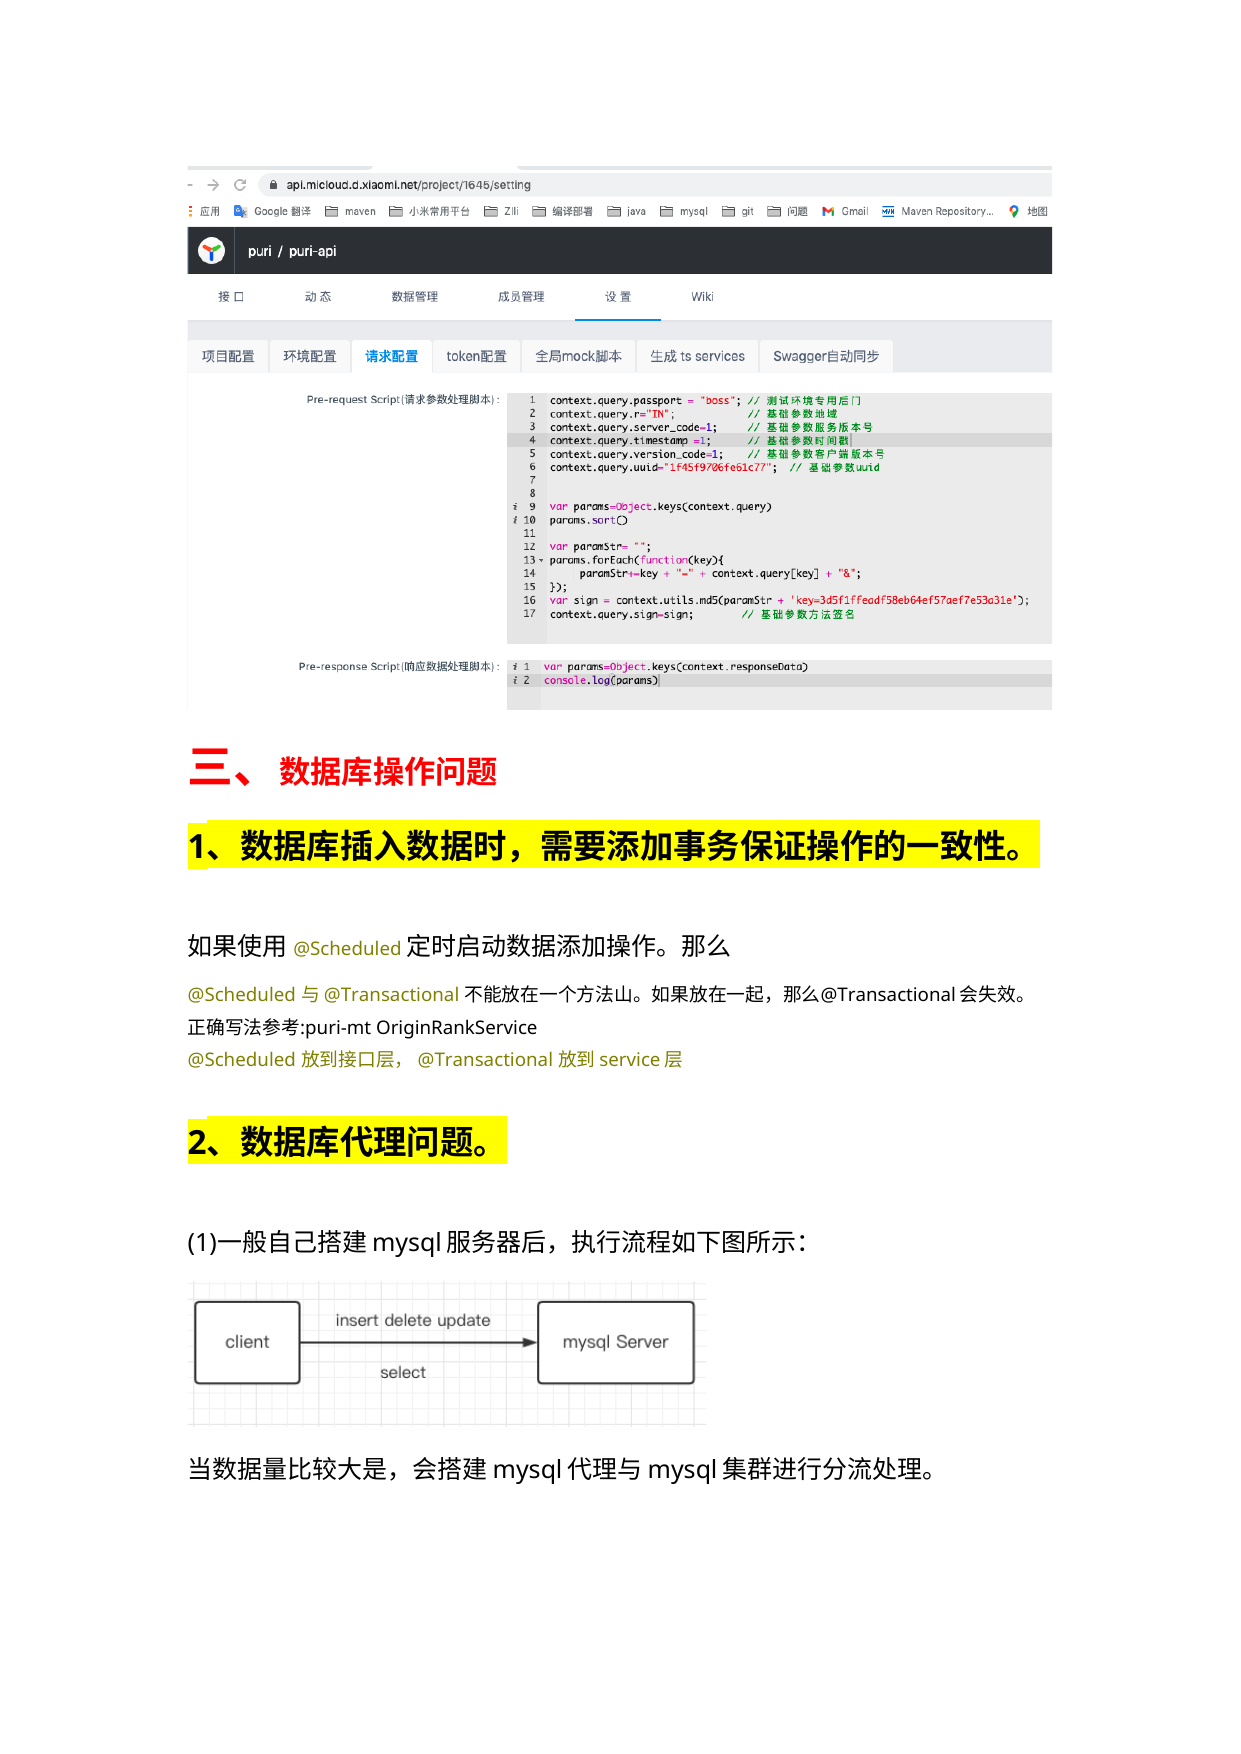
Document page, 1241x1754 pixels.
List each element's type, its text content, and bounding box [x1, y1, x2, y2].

text @Scheduled 与 @Transactional 不能放在一个方法山。如果放在一起，那么@Transactional会失效。 [187, 977, 1053, 1010]
text (1)一般自己搭建mysql服务器后，执行流程如下图所示： [187, 1208, 1053, 1273]
picture [187, 1281, 707, 1427]
text 如果使用 @Scheduled 定时启动数据添加操作。那么 [187, 912, 1053, 977]
picture [187, 166, 1053, 710]
text 正确写法参考:puri-mt OriginRankService [187, 1010, 1053, 1042]
subtitle 三、数据库操作问题 [187, 714, 1053, 812]
text 当数据量比较大是，会搭建mysql代理与mysql集群进行分流处理。 [187, 1435, 1053, 1500]
text @Scheduled 放到接口层， @Transactional 放到service层 [187, 1042, 1053, 1075]
subtitle 2、数据库代理问题。 [187, 1107, 1053, 1172]
subtitle 1、数据库插入数据时，需要添加事务保证操作的一致性。 [187, 812, 1053, 877]
